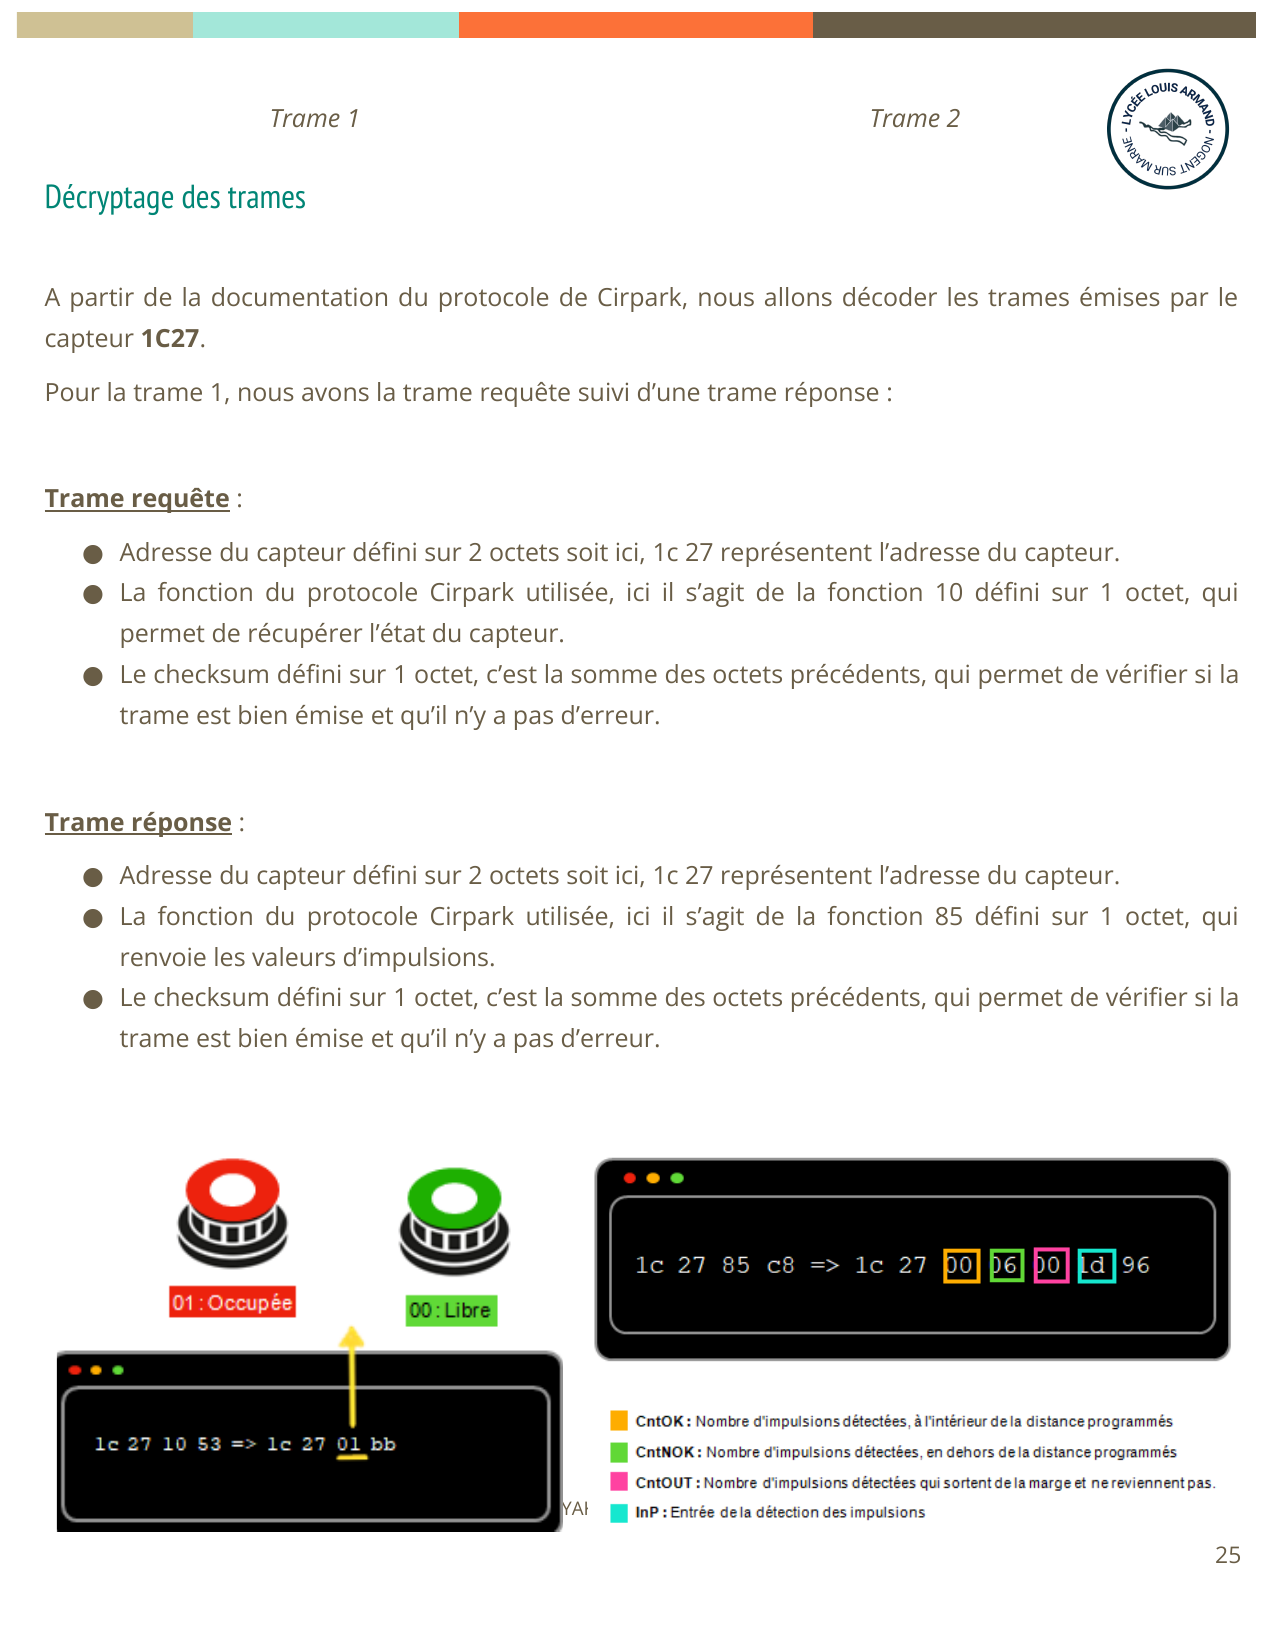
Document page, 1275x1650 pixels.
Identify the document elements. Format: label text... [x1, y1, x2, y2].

picture [588, 1151, 1238, 1539]
picture [1104, 65, 1238, 100]
text A partir de la documentation du protocole de Cirpark, nous allons décoder les trames émises par le capteur 1C27. [44, 280, 1241, 355]
subtitle Décryptage des trames [44, 174, 1241, 217]
text Trame 1 Trame 2 [119, 100, 1241, 134]
list La fonction du protocole Cirpark utilisée, ici il s’agit de la fonction 85 défini sur 1 octet, qui renvoie les valeurs d’impulsions. [82, 898, 1241, 973]
picture [1210, 134, 1238, 174]
list Adresse du capteur défini sur 2 octets soit ici, 1c 27 représentent l’adresse du capteur. [82, 857, 1241, 892]
text Trame requête : [44, 481, 1241, 515]
text Trame réponse : [44, 804, 1241, 838]
picture [1112, 134, 1225, 174]
list Le checksum défini sur 1 octet, c’est la somme des octets précédents, qui permet de vérifier si la trame est bien émise et qu’il n’y a pas d’erreur. [82, 657, 1241, 732]
picture [56, 1146, 563, 1532]
picture [1104, 134, 1126, 174]
list Le checksum défini sur 1 octet, c’est la somme des octets précédents, qui permet de vérifier si la trame est bien émise et qu’il n’y a pas d’erreur. [82, 980, 1241, 1055]
text Pour la trame 1, nous avons la trame requête suivi d’une trame réponse : [44, 374, 1241, 408]
picture [1120, 73, 1216, 100]
list Adresse du capteur défini sur 2 octets soit ici, 1c 27 représentent l’adresse du capteur. [82, 534, 1241, 568]
list La fonction du protocole Cirpark utilisée, ici il s’agit de la fonction 10 défini sur 1 octet, qui permet de récupérer l’état du capteur. [82, 575, 1241, 650]
picture [16, 12, 1256, 38]
